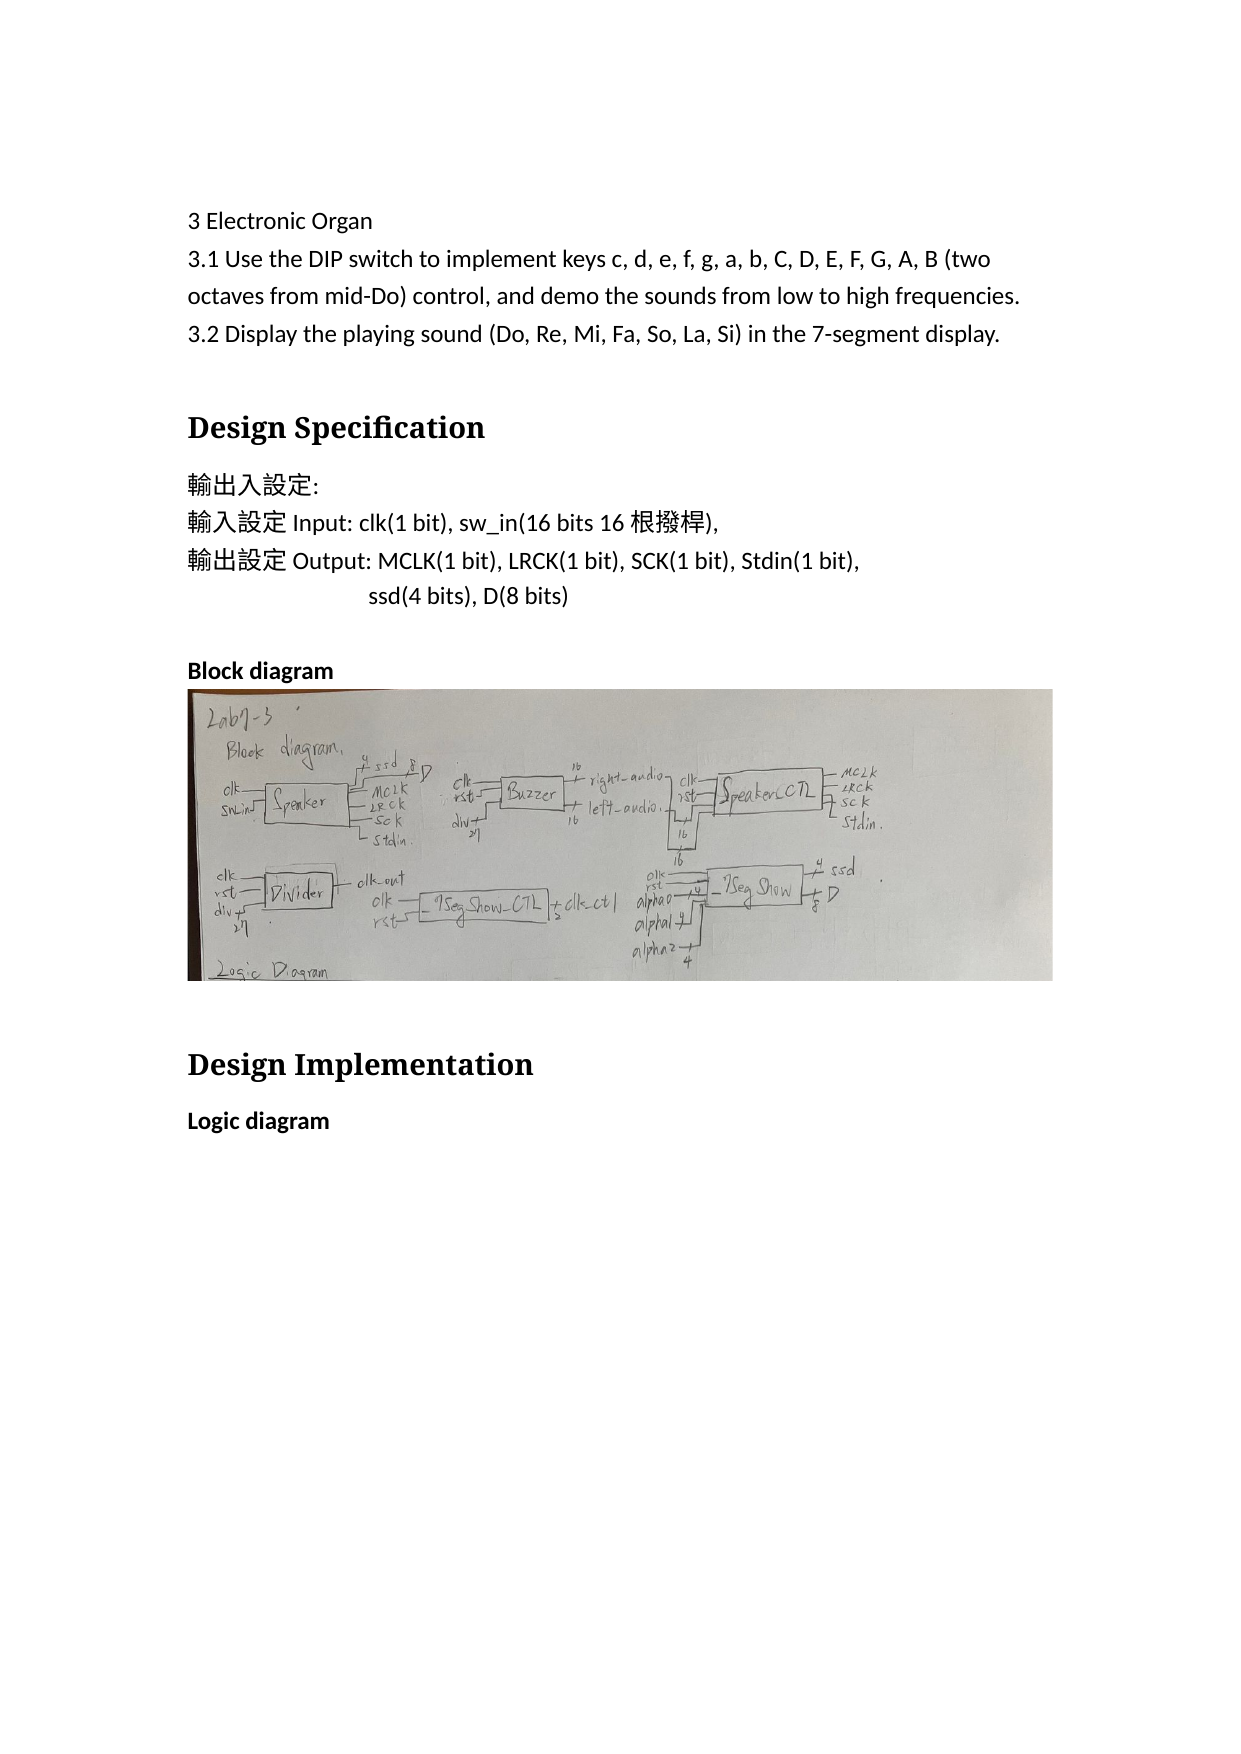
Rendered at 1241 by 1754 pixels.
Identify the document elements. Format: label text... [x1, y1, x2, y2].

text 輸入設定Input: clk(1 bit), sw_in(16 bits 16根撥桿), [187, 502, 1053, 539]
text 3.1 Use the DIP switch to implement keys c, d, e, f, g, a, b, C, D, E, F, G, A, B (two octaves from mid-Do) control, and demo the sounds from low to high frequencies. 3.2 Display the playing sound (Do, Re, Mi, Fa, So, La, Si) in the 7-segment display. [187, 239, 1053, 352]
text Design Implementation [187, 1027, 1053, 1102]
text Design Specification [187, 389, 1053, 464]
text Block diagram [187, 652, 1053, 689]
text 3 Electronic Organ [187, 202, 1053, 239]
picture [187, 689, 1053, 981]
text 輸出設定Output: MCLK(1 bit), LRCK(1 bit), SCK(1 bit), Stdin(1 bit), [187, 539, 1053, 577]
text 輸出入設定: [187, 464, 1053, 502]
text ssd(4 bits), D(8 bits) [187, 577, 1053, 614]
text Logic diagram [187, 1102, 1053, 1139]
